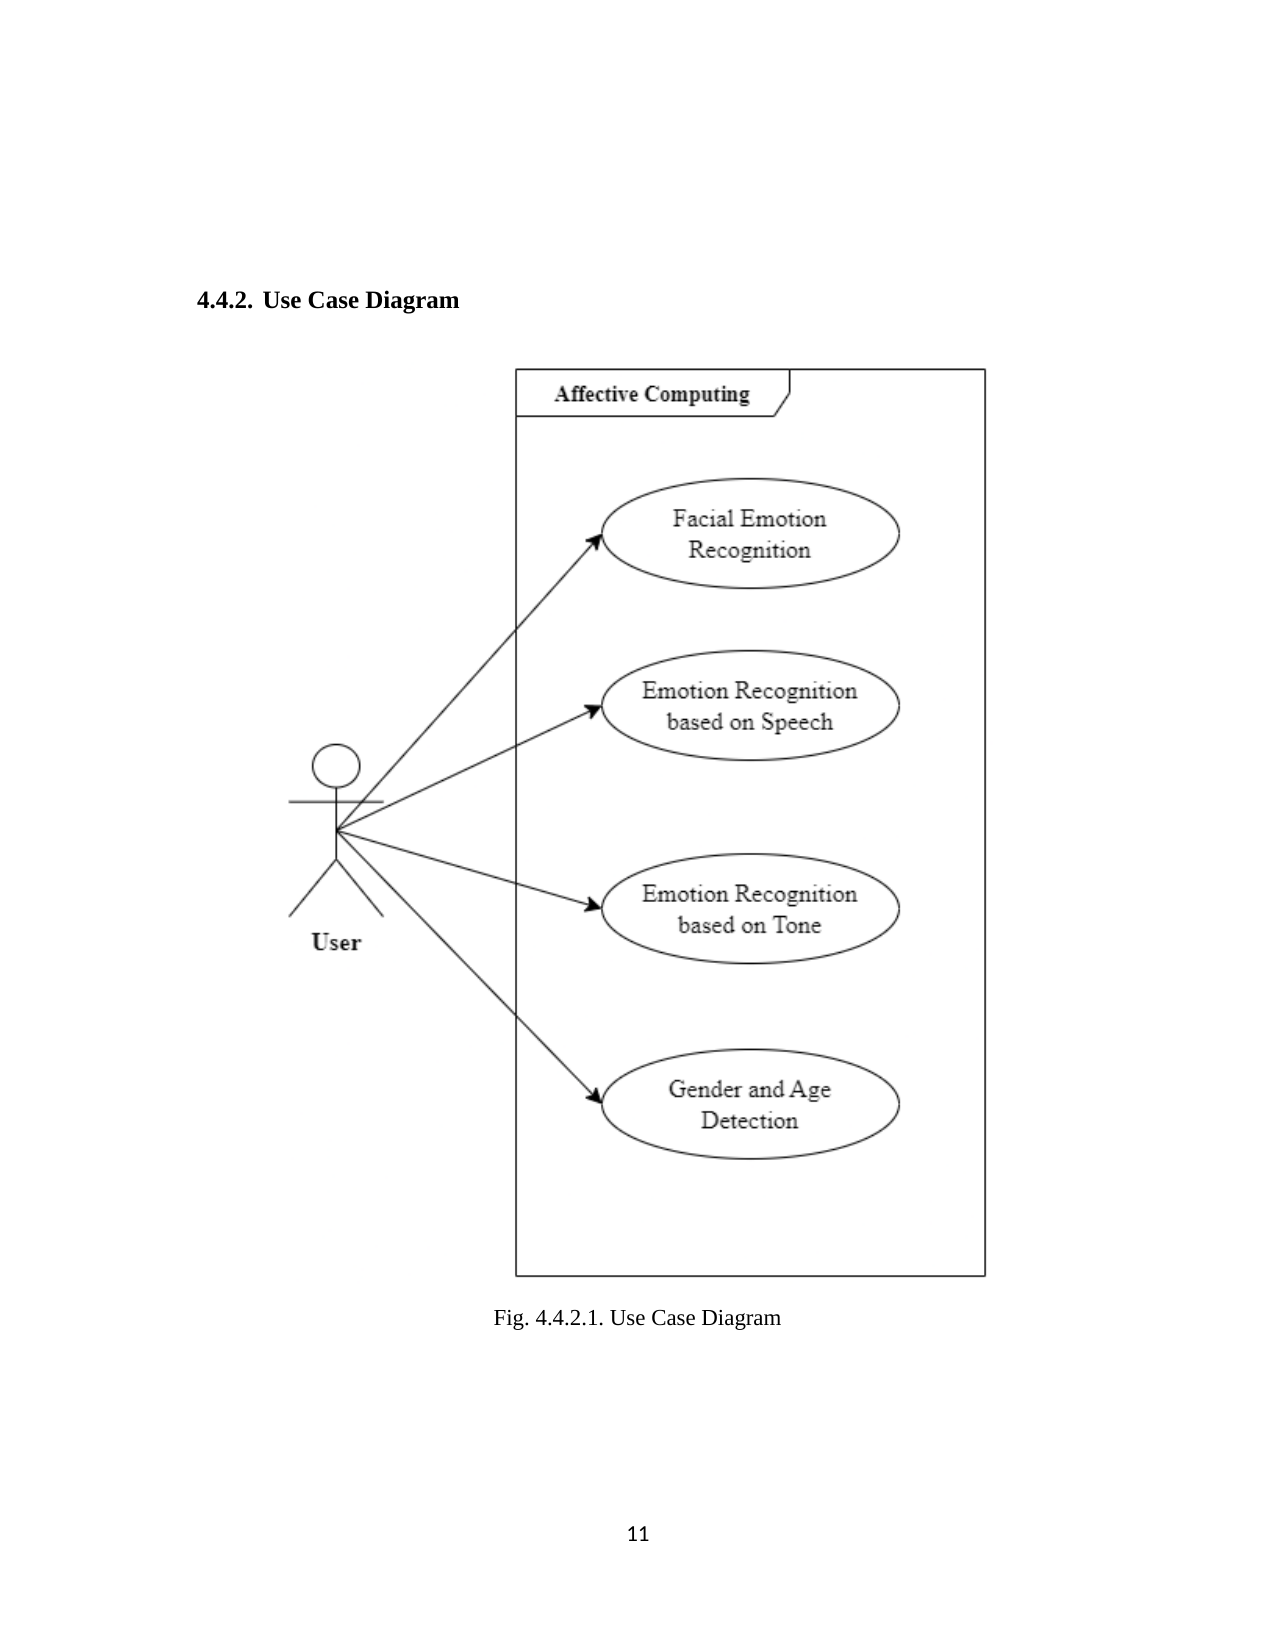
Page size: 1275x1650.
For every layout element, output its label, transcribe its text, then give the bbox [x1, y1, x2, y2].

picture [281, 361, 994, 1285]
text Fig. 4.4.2.1. Use Case Diagram [150, 1304, 1125, 1330]
subtitle Use Case Diagram [197, 285, 1125, 314]
